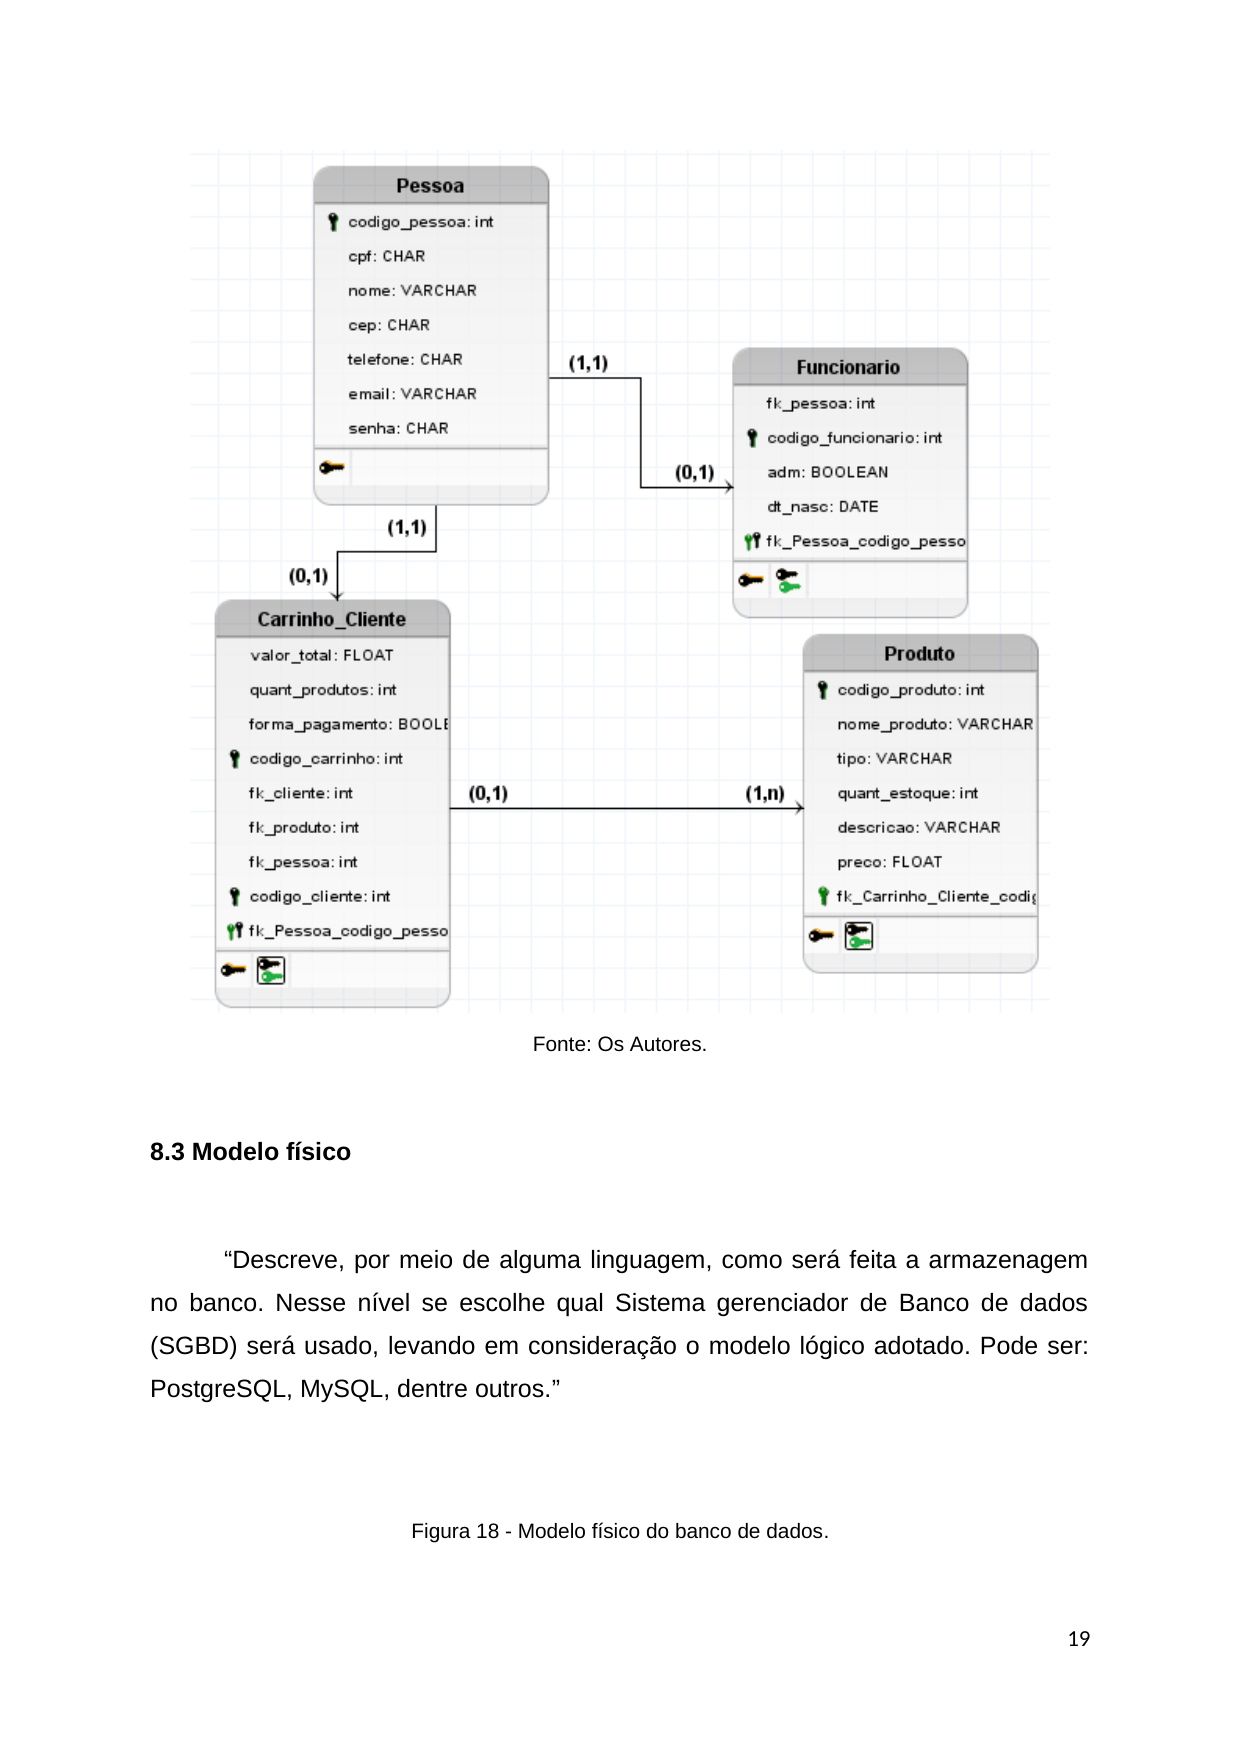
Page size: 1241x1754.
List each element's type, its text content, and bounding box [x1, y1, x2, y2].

text Figura 18 - Modelo físico do banco de dados​. [150, 1518, 1090, 1542]
picture [190, 150, 1050, 1013]
text “Descreve, por meio de alguma linguagem, como será feita a armazenagem no banco. Nesse nível se escolhe qual Sistema gerenciador de Banco de dados (SGBD) será usado, levando em consideração o modelo lógico adotado. Pode ser: PostgreSQL, MySQL, dentre outros.​” [150, 1244, 1090, 1403]
text 8.3 Modelo físico [150, 1137, 1090, 1165]
text Fonte: Os Autores. [150, 1031, 1090, 1055]
